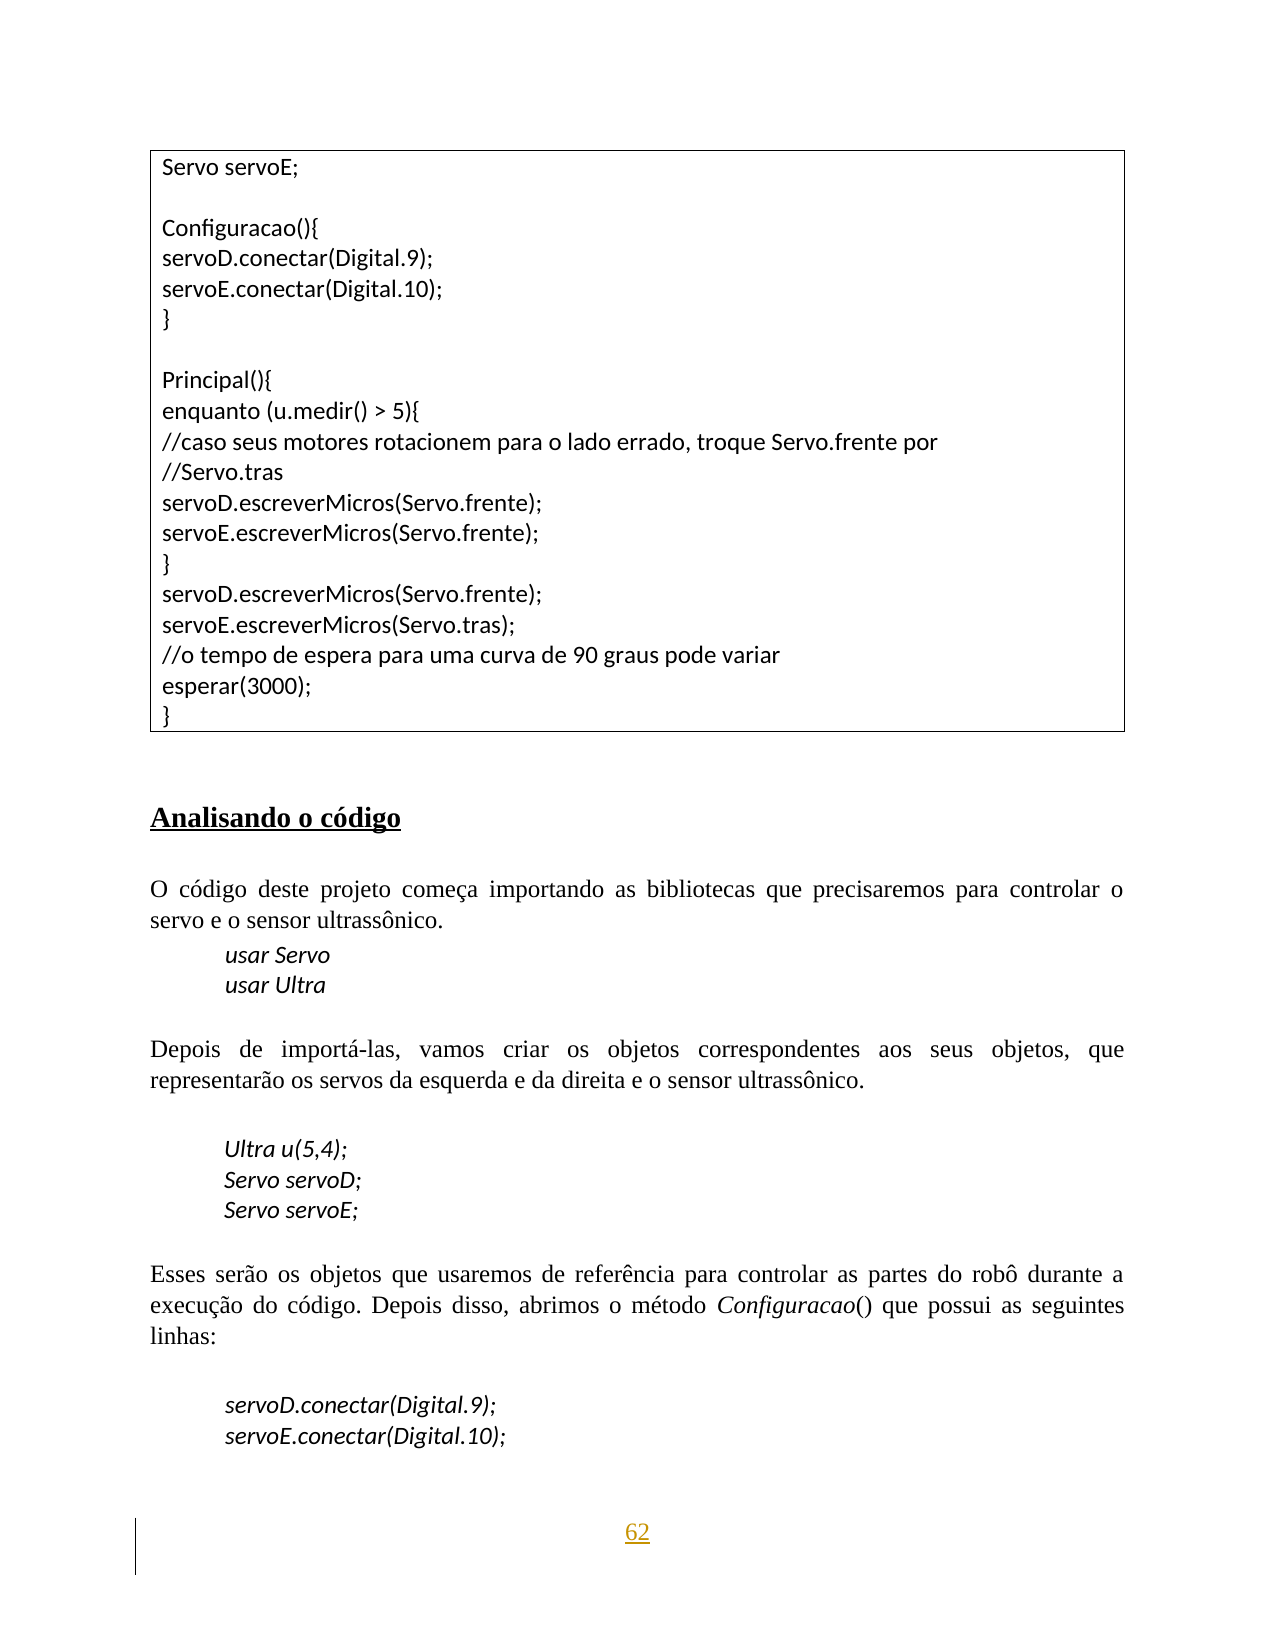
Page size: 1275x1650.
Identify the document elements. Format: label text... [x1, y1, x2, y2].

text Servo servoE; [224, 1194, 1125, 1225]
text usar Ultra [150, 969, 1125, 1000]
text Ultra u(5,4); [224, 1133, 1125, 1164]
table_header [151, 151, 1124, 731]
text Servo servoD; [224, 1164, 1125, 1194]
text Analisando o código [150, 800, 1125, 834]
text servoD.conectar(Digital.9); [150, 1390, 1125, 1420]
text O código deste projeto começa importando as bibliotecas que precisaremos para controlar o servo e o sensor ultrassônico. [150, 874, 1125, 933]
text servoE.conectar(Digital.10); [150, 1420, 1125, 1451]
text usar Servo [150, 939, 1125, 969]
text Esses serão os objetos que usaremos de referência para controlar as partes do robô durante a execução do código. Depois disso, abrimos o método Configuracao() que possui as seguintes linhas: [150, 1259, 1125, 1350]
text Depois de importá-las, vamos criar os objetos correspondentes aos seus objetos, que representarão os servos da esquerda e da direita e o sensor ultrassônico. [150, 1034, 1125, 1094]
